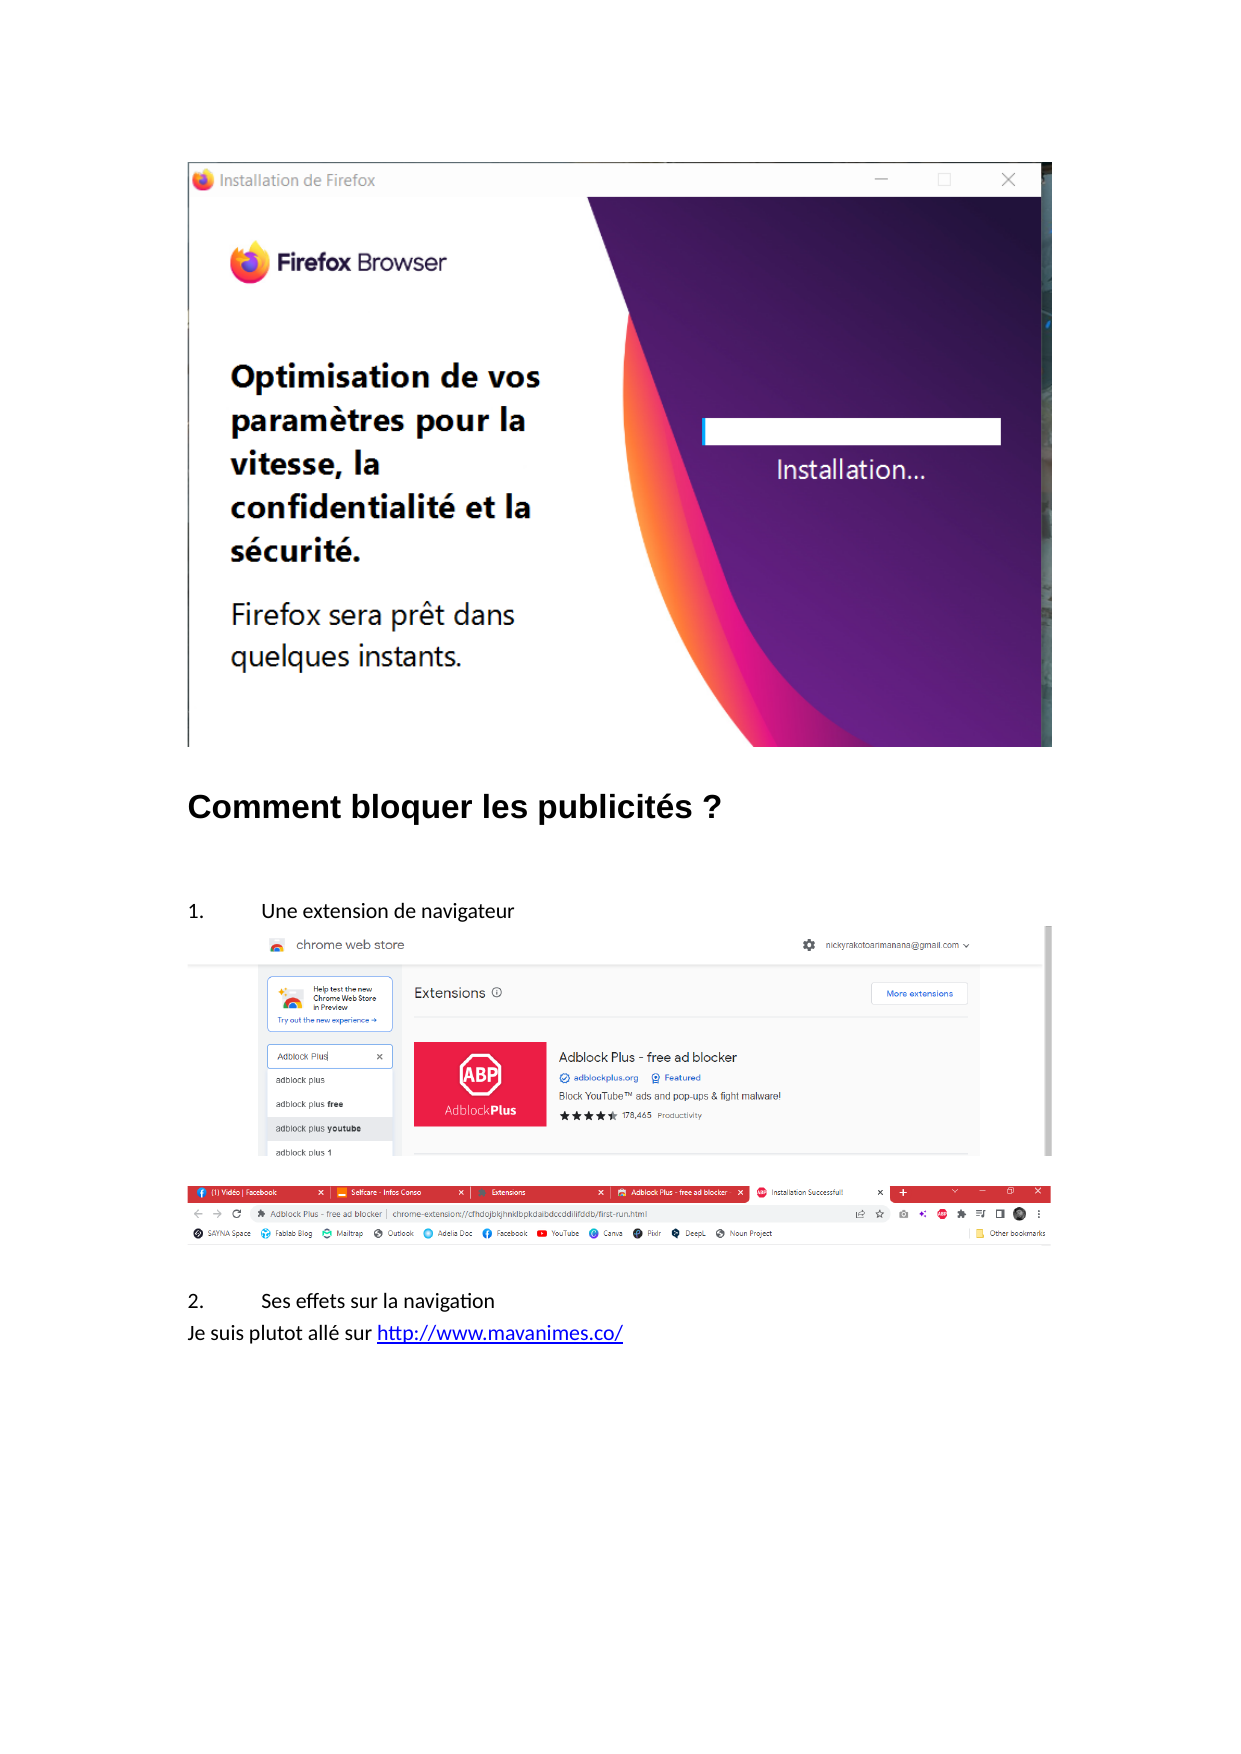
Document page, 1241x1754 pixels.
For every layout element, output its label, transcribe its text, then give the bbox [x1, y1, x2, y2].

list Je suis plutot allé sur http://www.mavanimes.co/ [187, 1317, 1053, 1349]
list Ses effets sur la navigation [187, 1284, 1053, 1317]
picture [187, 1186, 1051, 1246]
list Une extension de navigateur [187, 894, 1053, 927]
picture [187, 162, 1052, 747]
subtitle Comment bloquer les publicités ? [187, 774, 1053, 839]
picture [187, 926, 1052, 1156]
